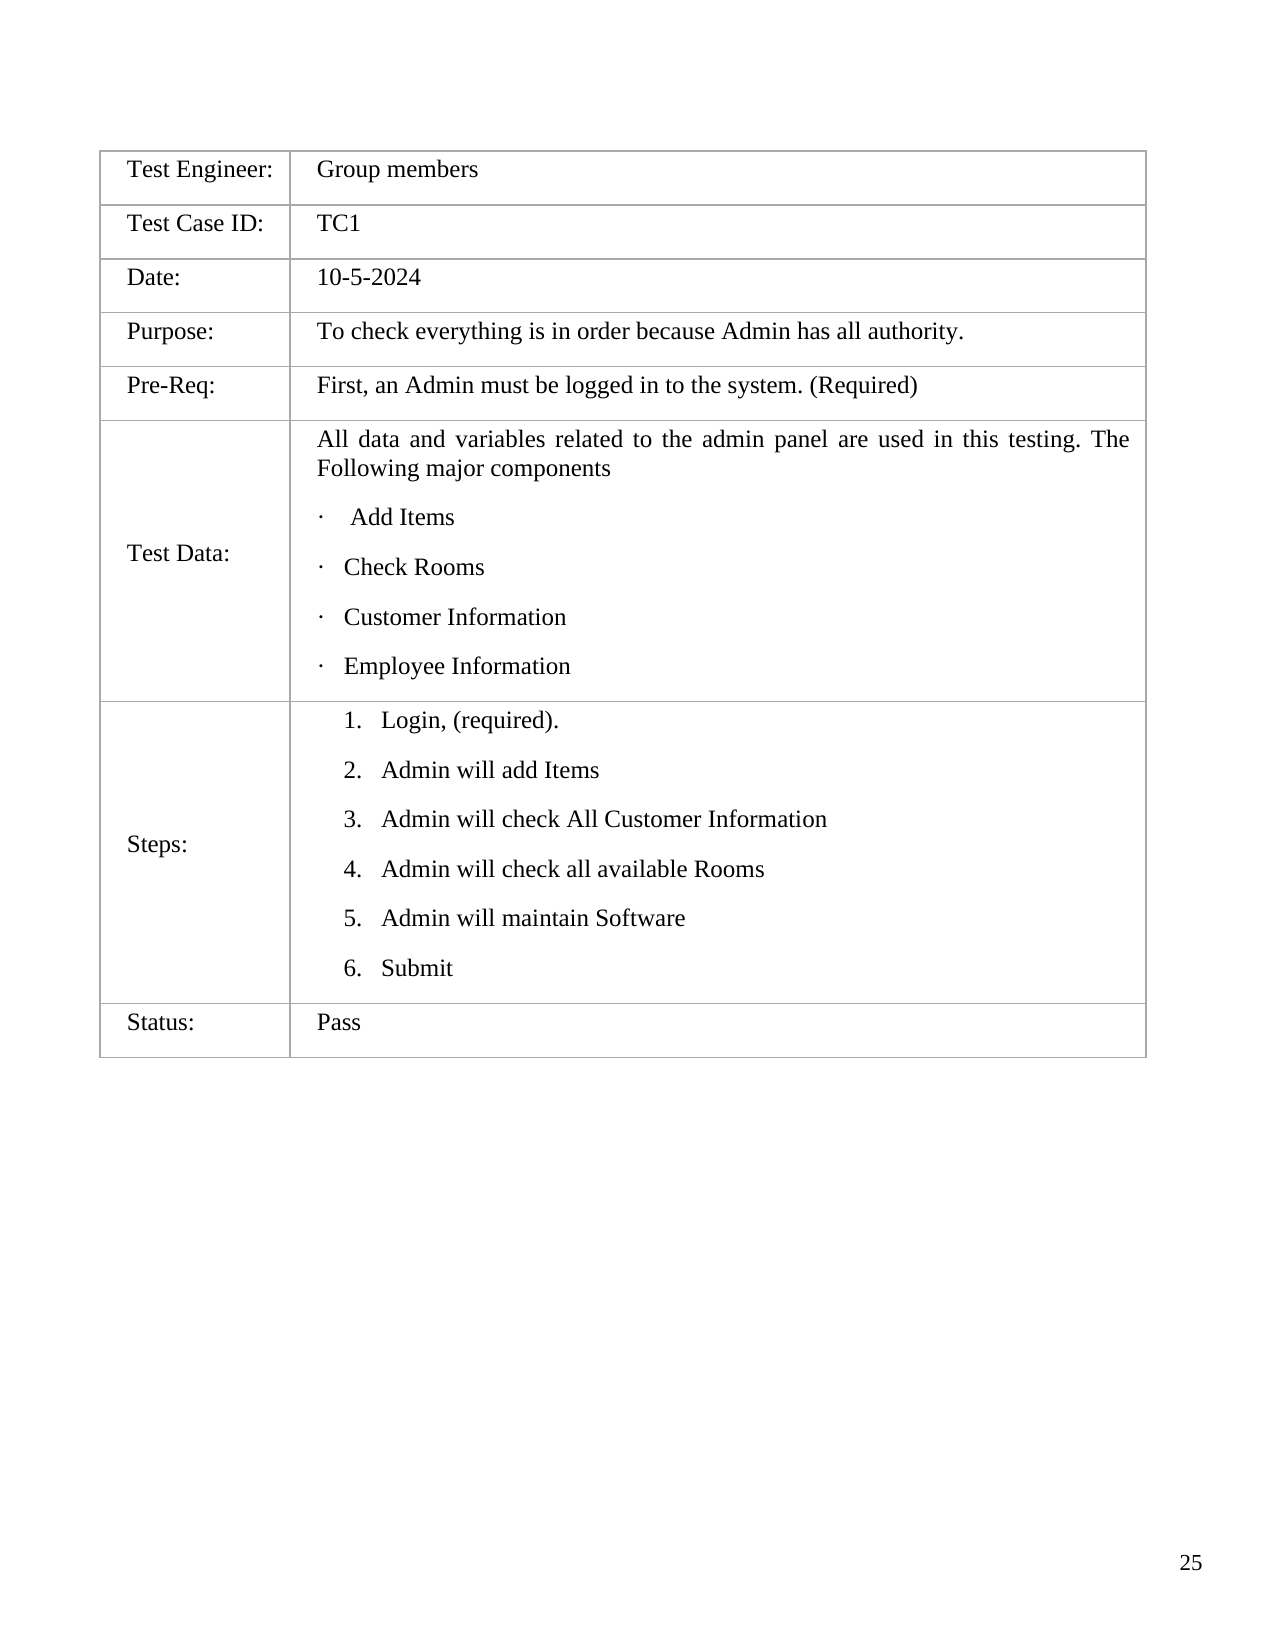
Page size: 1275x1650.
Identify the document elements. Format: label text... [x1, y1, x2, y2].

table_cell Group members [291, 152, 1145, 204]
table_cell Login, (required). Admin will add Items Admin will check All Customer Information Admin will check all available Rooms Admin will maintain Software Submit [291, 702, 1145, 1003]
table_cell All data and variables related to the admin panel are used in this testing. The Following major components · Add Items · Check Rooms · Customer Information · Employee Information [291, 421, 1145, 701]
table_cell Status: [101, 1004, 289, 1057]
table_cell Date: [101, 260, 289, 312]
table_cell Test Data: [101, 421, 289, 701]
table_cell Test Case ID: [101, 206, 289, 258]
table_cell To check everything is in order because Admin has all authority. [291, 313, 1145, 366]
table_cell Pre-Req: [101, 367, 289, 420]
table_cell Purpose: [101, 313, 289, 366]
table_cell 10-5-2024 [291, 260, 1145, 312]
table_cell Pass [291, 1004, 1145, 1057]
table_cell Test Engineer: [101, 152, 289, 204]
table_cell First, an Admin must be logged in to the system. (Required) [291, 367, 1145, 420]
table_cell TC1 [291, 206, 1145, 258]
table_cell Steps: [101, 702, 289, 1003]
